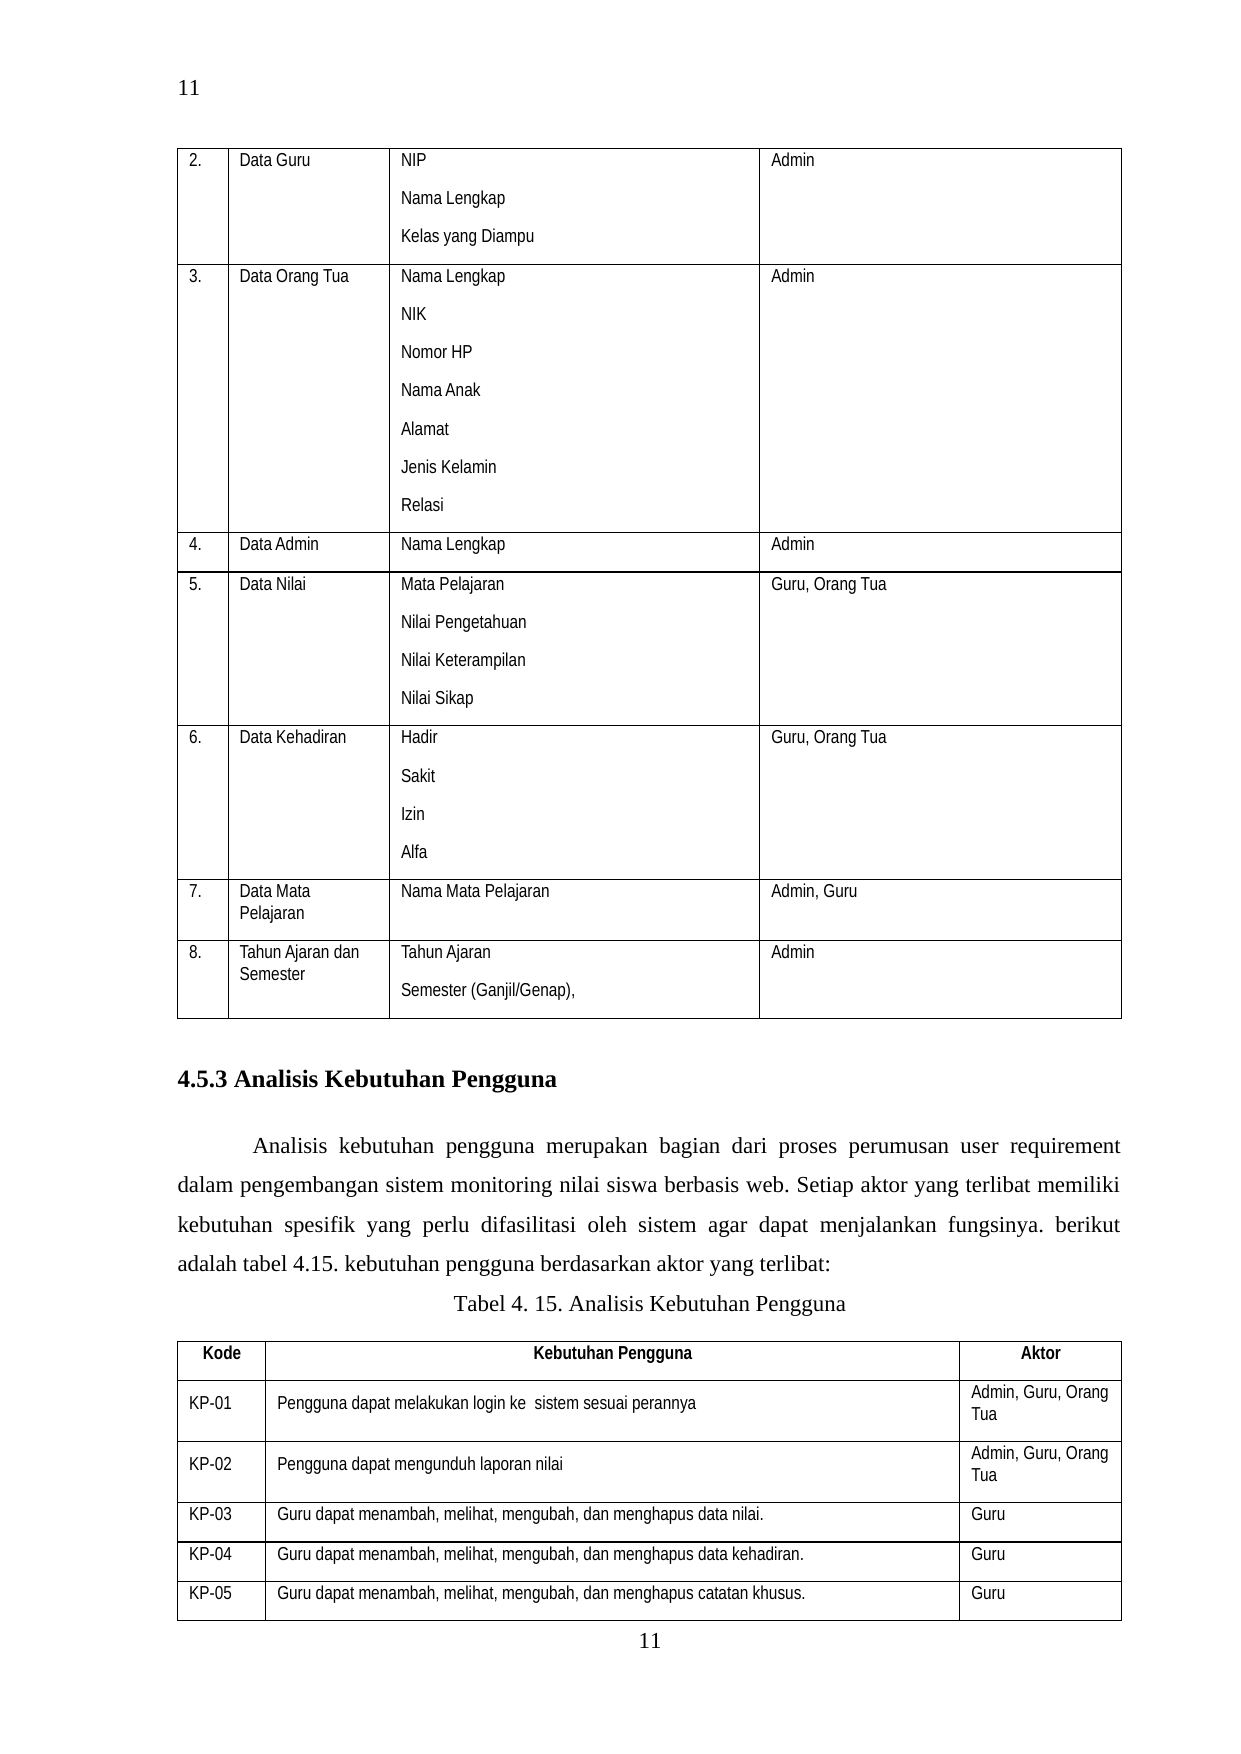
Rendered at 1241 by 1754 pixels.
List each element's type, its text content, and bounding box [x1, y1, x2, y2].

table_cell Admin [760, 533, 1121, 571]
table_cell Data Kehadiran [229, 726, 389, 879]
table_cell Guru [960, 1582, 1121, 1620]
table_cell Data Admin [229, 533, 389, 571]
table_cell 3. [178, 265, 228, 532]
table_cell Nama Mata Pelajaran [390, 880, 759, 940]
table_cell 8. [178, 941, 228, 1018]
table_cell Data Orang Tua [229, 265, 389, 532]
text Analisis kebutuhan pengguna merupakan bagian dari proses perumusan user requirement dalam pengembangan sistem monitoring nilai siswa berbasis web. Setiap aktor yang terlibat memiliki kebutuhan spesifik yang perlu difasilitasi oleh sistem agar dapat menjalankan fungsinya. berikut adalah tabel 4.15. kebutuhan pengguna berdasarkan aktor yang terlibat: [177, 1132, 1122, 1277]
table_cell Admin [760, 941, 1121, 1018]
table_cell Tahun Ajaran dan Semester [229, 941, 389, 1018]
table_cell KP-03 [178, 1503, 265, 1541]
table_cell 5. [178, 573, 228, 725]
table_cell Admin, Guru, Orang Tua [960, 1381, 1121, 1441]
table_cell KP-05 [178, 1582, 265, 1620]
table_cell Pengguna dapat mengunduh laporan nilai [266, 1442, 959, 1502]
table_cell Guru dapat menambah, melihat, mengubah, dan menghapus data kehadiran. [266, 1543, 959, 1581]
table_cell Mata Pelajaran Nilai Pengetahuan Nilai Keterampilan Nilai Sikap [390, 573, 759, 725]
table_cell Tahun Ajaran Semester (Ganjil/Genap), [390, 941, 759, 1018]
table_cell 6. [178, 726, 228, 879]
table_cell 7. [178, 880, 228, 940]
table_cell Data Mata Pelajaran [229, 880, 389, 940]
table_cell Guru dapat menambah, melihat, mengubah, dan menghapus data nilai. [266, 1503, 959, 1541]
table_cell Guru dapat menambah, melihat, mengubah, dan menghapus catatan khusus. [266, 1582, 959, 1620]
table_cell KP-04 [178, 1543, 265, 1581]
table_cell NIP Nama Lengkap Kelas yang Diampu [390, 149, 759, 263]
table_cell Admin [760, 265, 1121, 532]
table_header Kebutuhan Pengguna [266, 1342, 959, 1380]
table_cell Data Guru [229, 149, 389, 263]
table_cell Pengguna dapat melakukan login ke sistem sesuai perannya [266, 1381, 959, 1441]
table_cell Hadir Sakit Izin Alfa [390, 726, 759, 879]
table_cell KP-01 [178, 1381, 265, 1441]
table_cell Guru, Orang Tua [760, 573, 1121, 725]
table_cell Data Nilai [229, 573, 389, 725]
table_cell 2. [178, 149, 228, 263]
text Tabel 4. 15. Analisis Kebutuhan Pengguna [177, 1290, 1122, 1316]
table_cell Admin, Guru [760, 880, 1121, 940]
table_cell Guru, Orang Tua [760, 726, 1121, 879]
subtitle Analisis Kebutuhan Pengguna [177, 1064, 1122, 1092]
table_cell KP-02 [178, 1442, 265, 1502]
table_cell Guru [960, 1543, 1121, 1581]
table_cell 4. [178, 533, 228, 571]
table_cell Nama Lengkap NIK Nomor HP Nama Anak Alamat Jenis Kelamin Relasi [390, 265, 759, 532]
table_header Kode [178, 1342, 265, 1380]
table_cell Guru [960, 1503, 1121, 1541]
table_cell Admin [760, 149, 1121, 263]
table_cell Admin, Guru, Orang Tua [960, 1442, 1121, 1502]
table_cell Nama Lengkap [390, 533, 759, 571]
table_header Aktor [960, 1342, 1121, 1380]
